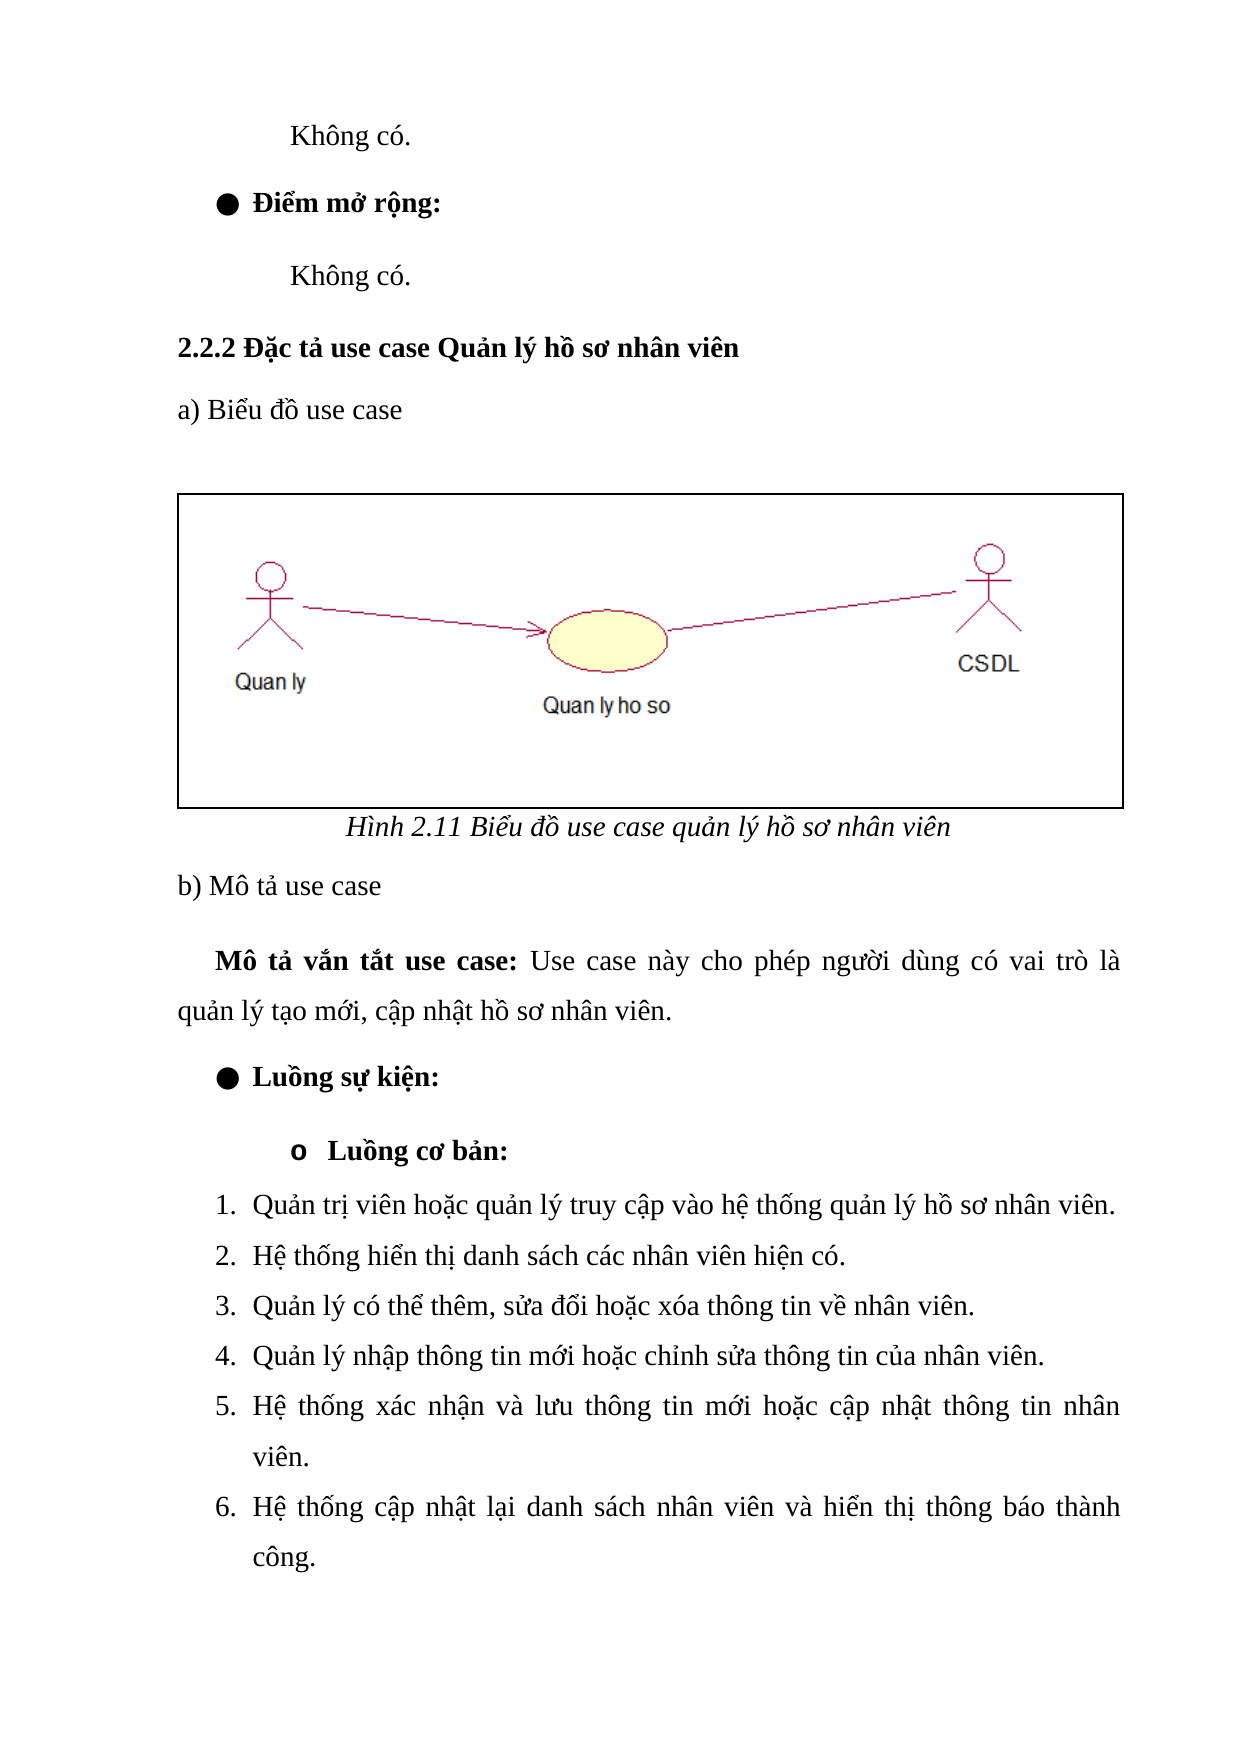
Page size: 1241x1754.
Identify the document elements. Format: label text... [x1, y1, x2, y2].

list Luồng sự kiện: [215, 1043, 1122, 1103]
table_header [179, 495, 1122, 807]
text b) Mô tả use case [177, 868, 1122, 901]
list Điểm mở rộng: [215, 169, 1122, 229]
text Hình 2.11 Biểu đồ use case quản lý hồ sơ nhân viên [177, 809, 1122, 843]
list Hệ thống hiển thị danh sách các nhân viên hiện có. [215, 1238, 1122, 1271]
text Không có. [290, 118, 1122, 152]
list Quản trị viên hoặc quản lý truy cập vào hệ thống quản lý hồ sơ nhân viên. [215, 1187, 1122, 1221]
list Hệ thống cập nhật lại danh sách nhân viên và hiển thị thông báo thành công. [215, 1489, 1122, 1573]
text a) Biểu đồ use case [177, 392, 1122, 426]
text Không có. [290, 258, 1122, 292]
subtitle 2.2.2 Đặc tả use case Quản lý hồ sơ nhân viên [177, 330, 1122, 363]
list Hệ thống xác nhận và lưu thông tin mới hoặc cập nhật thông tin nhân viên. [215, 1388, 1122, 1472]
list Quản lý nhập thông tin mới hoặc chỉnh sửa thông tin của nhân viên. [215, 1338, 1122, 1372]
text Mô tả vắn tắt use case: Use case này cho phép người dùng có vai trò là quản lý tạo mới, cập nhật hồ sơ nhân viên. [177, 943, 1122, 1027]
list Quản lý có thể thêm, sửa đổi hoặc xóa thông tin về nhân viên. [215, 1288, 1122, 1321]
list Luồng cơ bản: [290, 1133, 1122, 1169]
picture [188, 505, 1113, 780]
